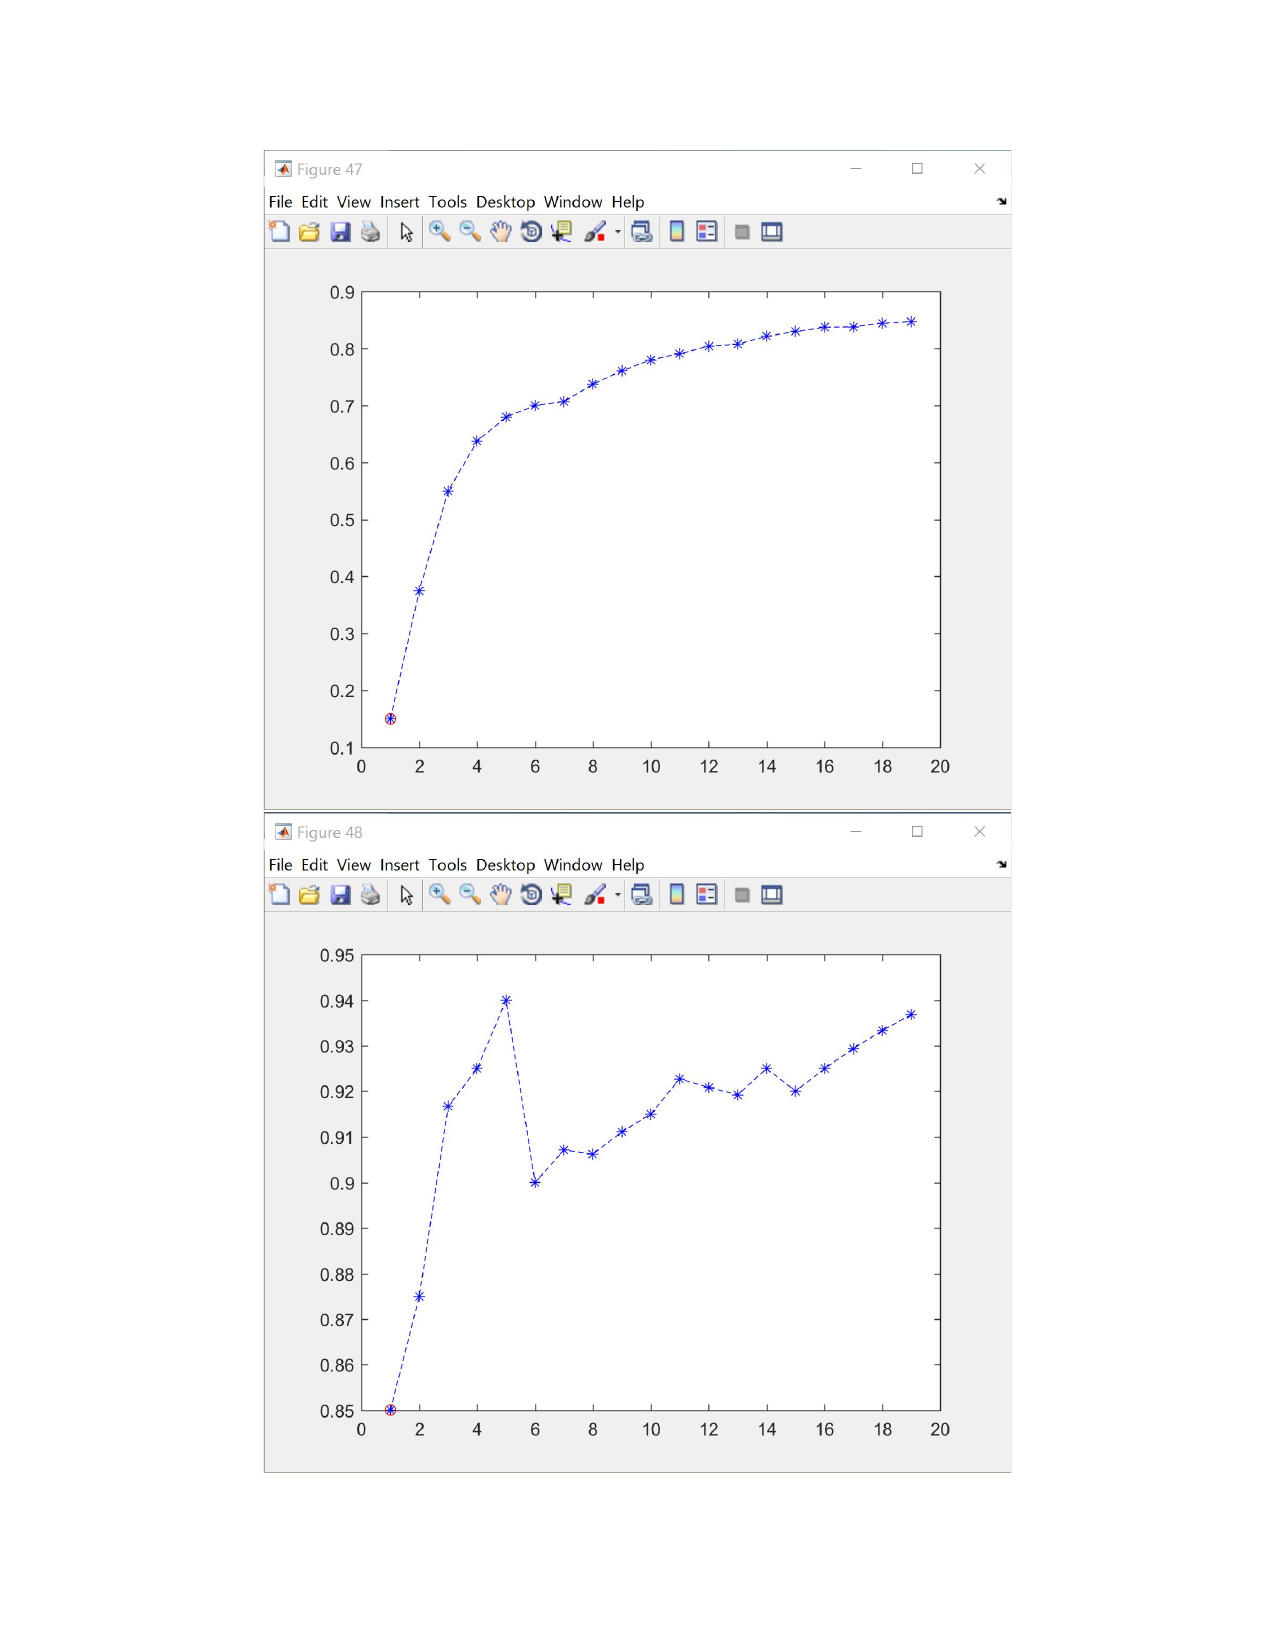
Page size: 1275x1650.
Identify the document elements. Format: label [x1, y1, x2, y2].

picture [263, 150, 1012, 810]
picture [263, 812, 1012, 1473]
